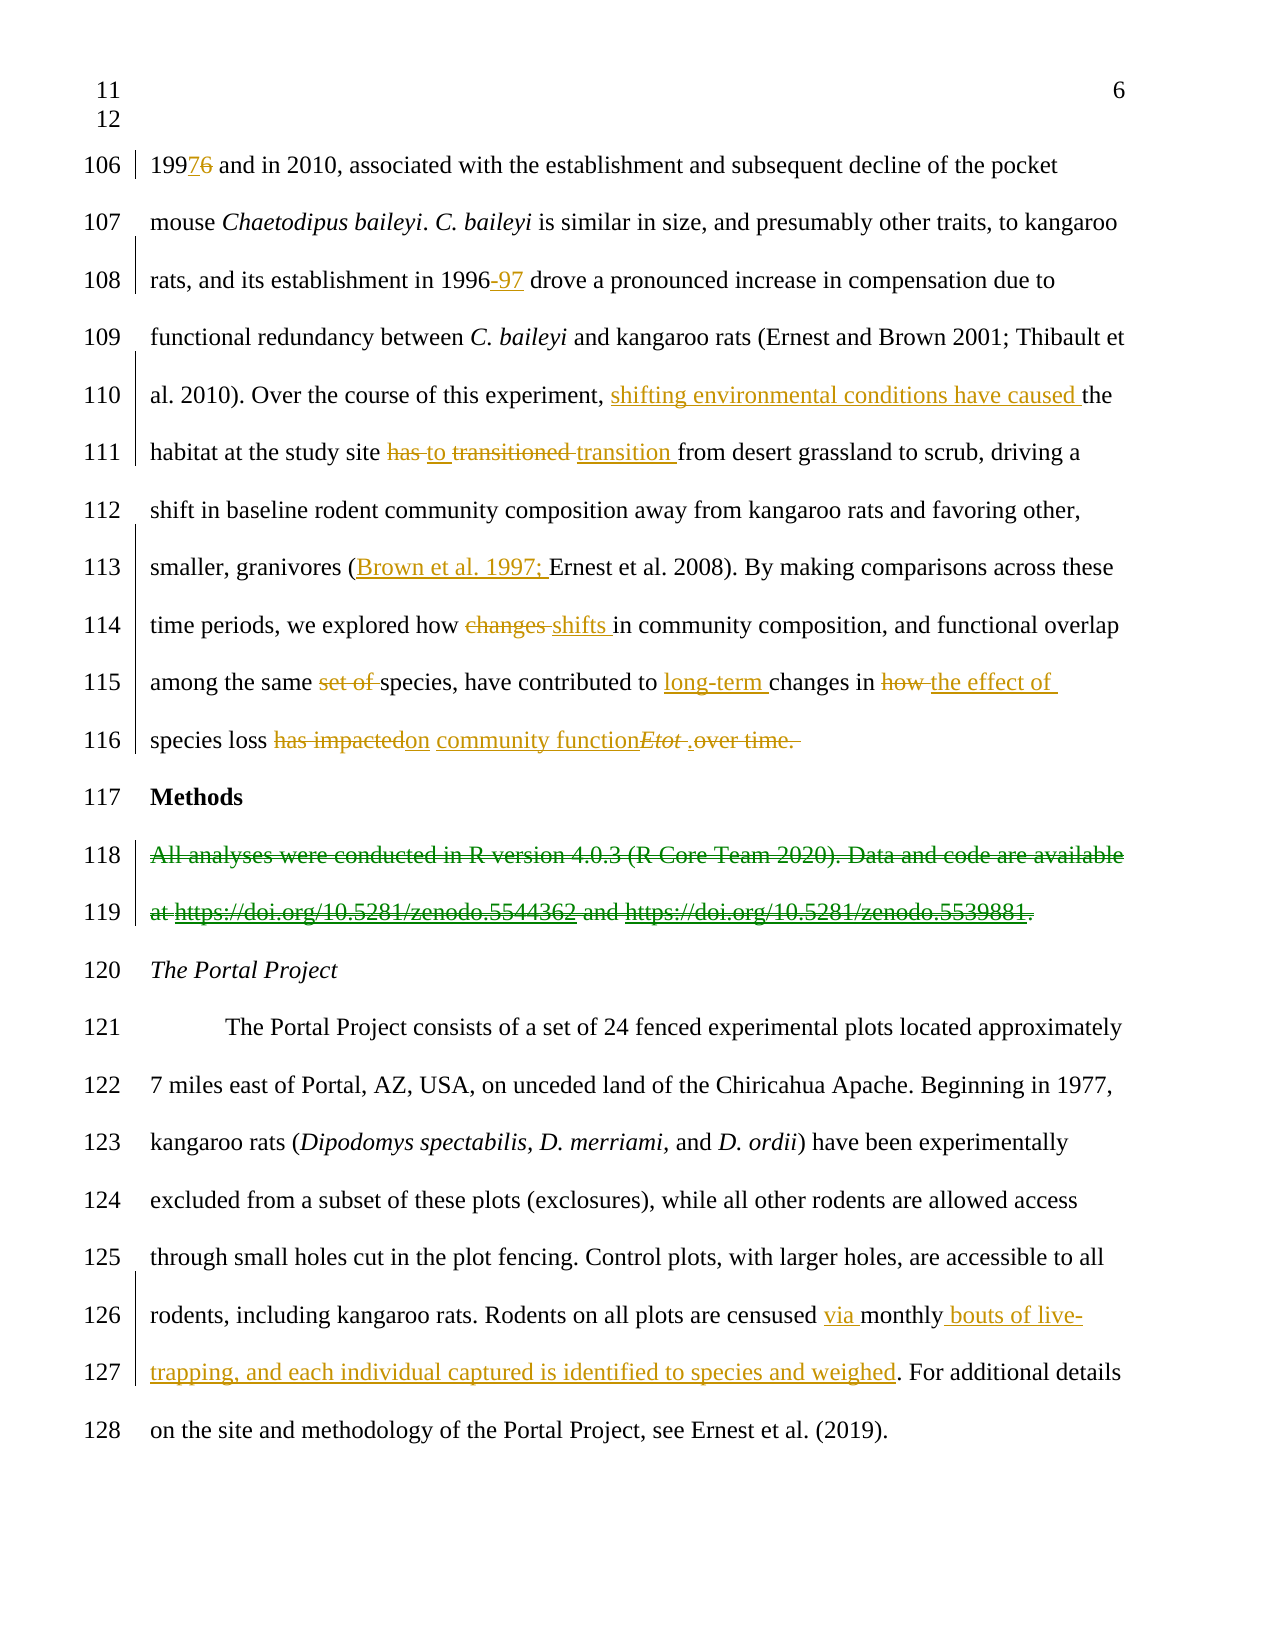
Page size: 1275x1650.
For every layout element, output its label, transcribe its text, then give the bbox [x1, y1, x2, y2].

subtitle The Portal Project [150, 955, 1125, 984]
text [150, 150, 1125, 754]
subtitle Methods [150, 782, 1125, 811]
text The Portal Project consists of a set of 24 fenced experimental plots located approximately 7 miles east of Portal, AZ, USA, on unceded land of the Chiricahua Apache. Beginning in 1977, kangaroo rats (Dipodomys spectabilis, D. merriami, and D. ordii) have been experimentally excluded from a subset of these plots (exclosures), while all other rodents are allowed access through small holes cut in the plot fencing. Control plots, with larger holes, are accessible to all rodents, including kangaroo rats. Rodents on all plots are censused monthly. For additional details on the site and methodology of the Portal Project, see Ernest et al. (2019). [150, 1012, 1125, 1444]
